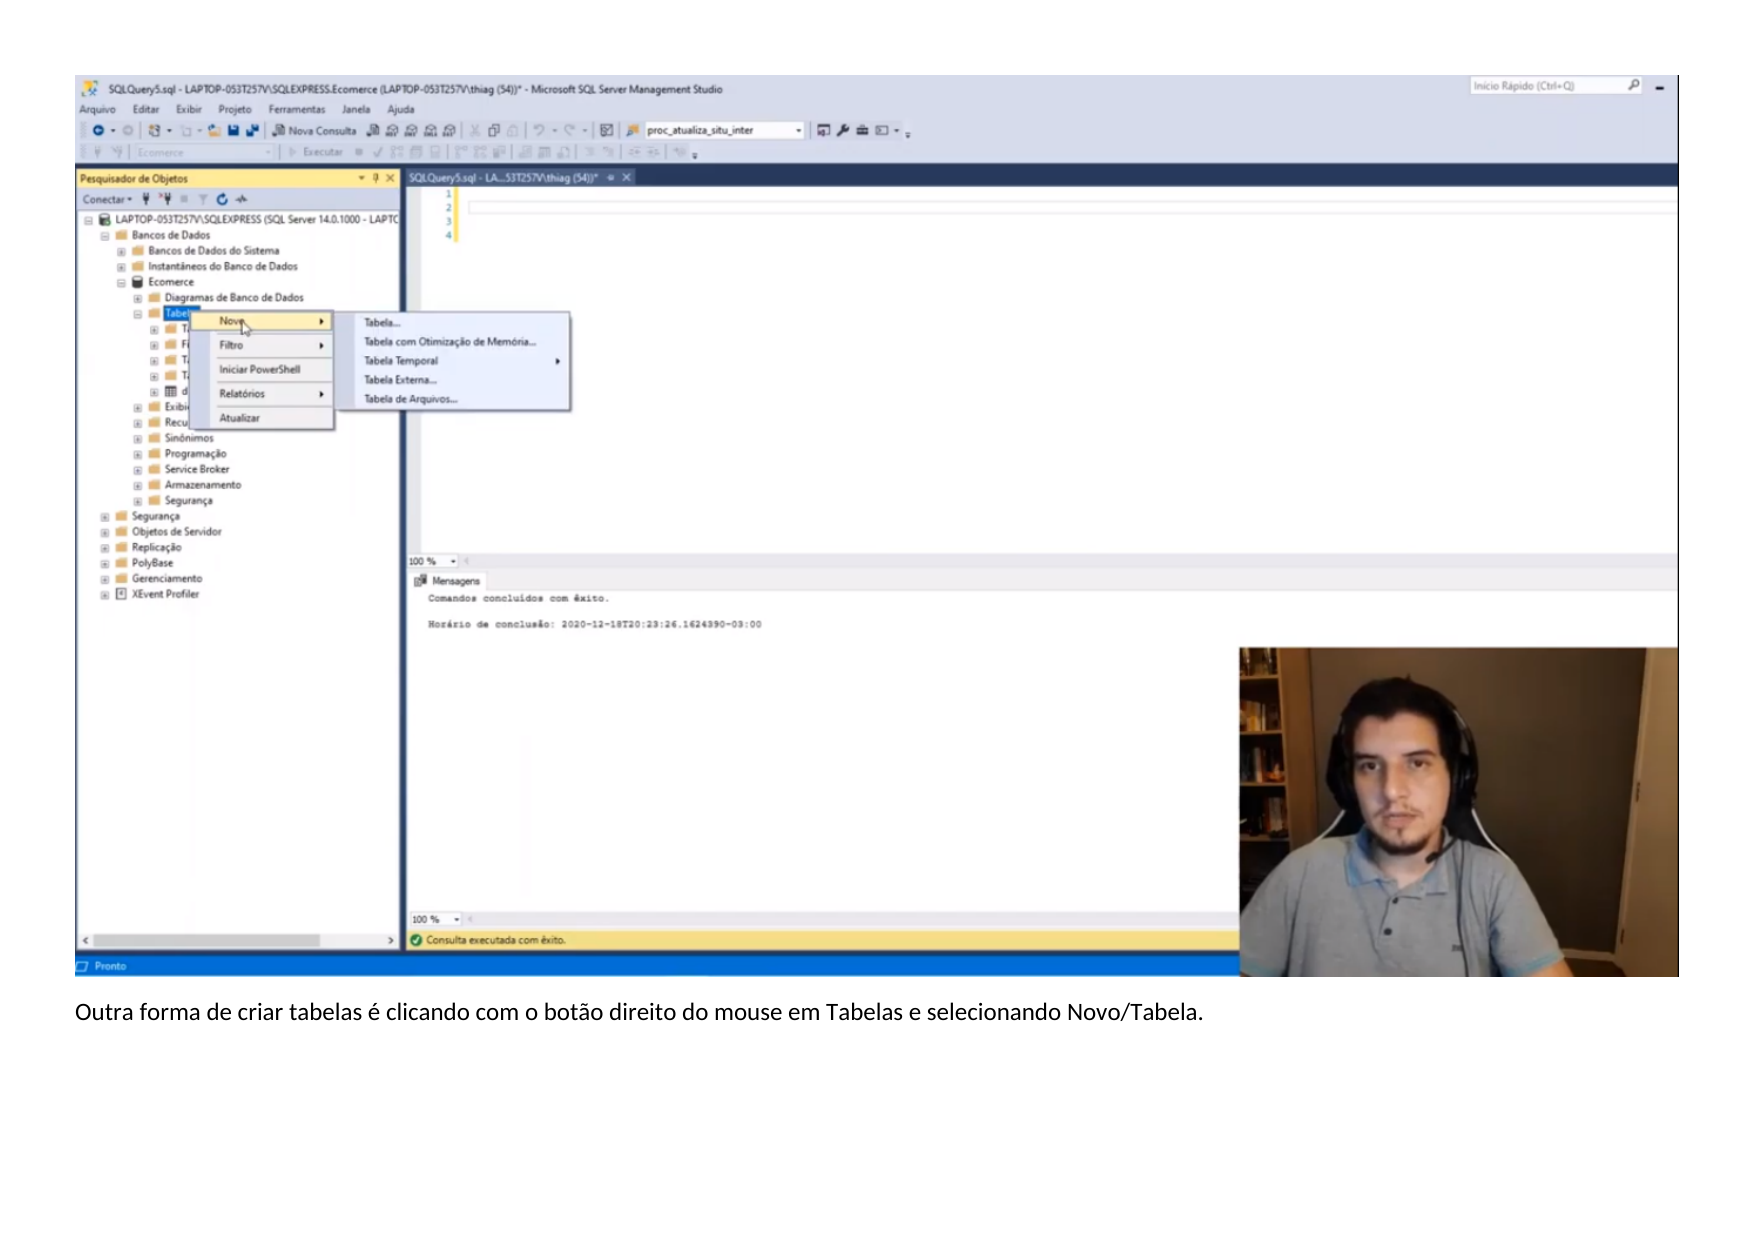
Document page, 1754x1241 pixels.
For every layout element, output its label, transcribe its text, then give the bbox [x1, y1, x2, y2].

picture [75, 75, 1679, 977]
text Outra forma de criar tabelas é clicando com o botão direito do mouse em Tabelas e selecionando Novo/Tabela. [75, 996, 1679, 1026]
